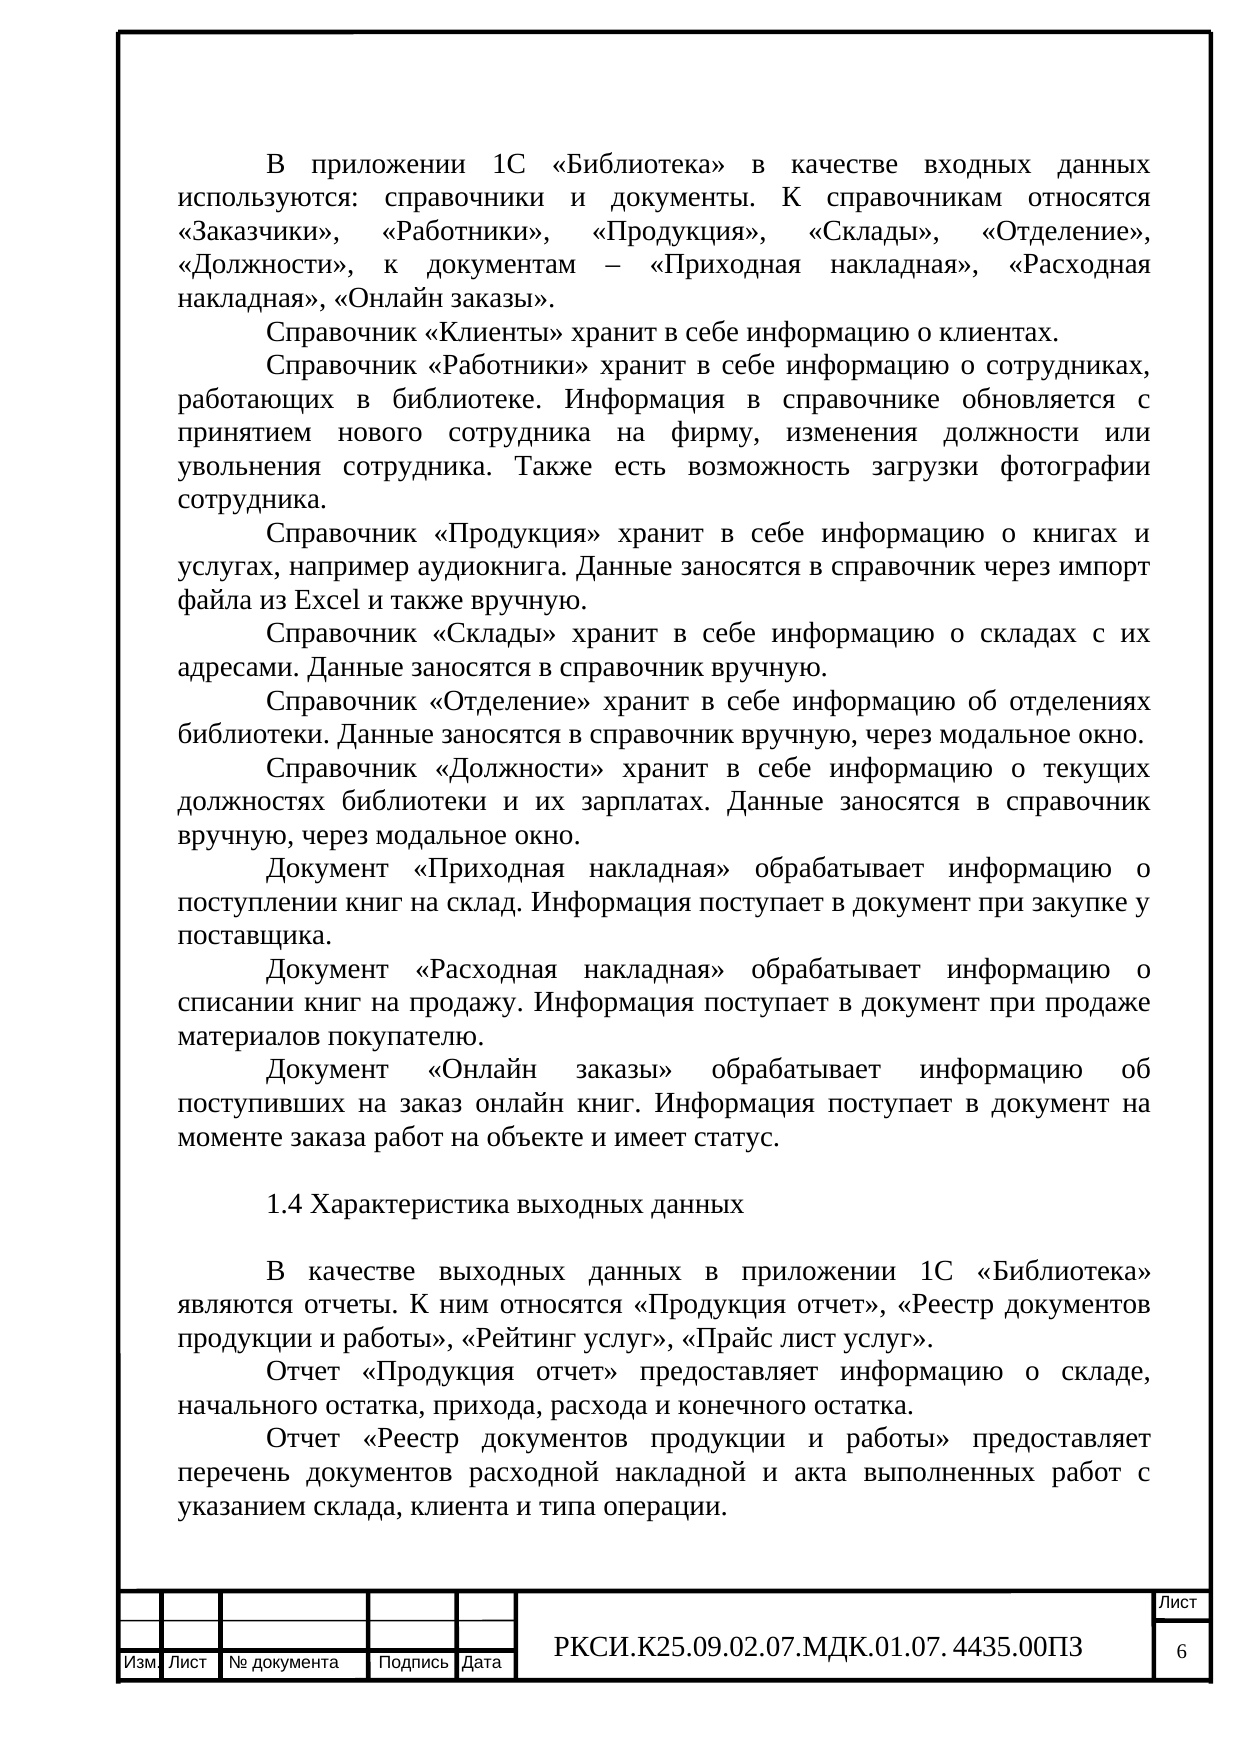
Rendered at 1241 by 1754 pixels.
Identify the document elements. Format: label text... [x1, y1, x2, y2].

text Документ «Расходная накладная» обрабатывает информацию о списании книг на продажу. Информация поступает в документ при продаже материалов покупателю. [177, 951, 1152, 1052]
text Справочник «Работники» хранит в себе информацию о сотрудниках, работающих в библиотеке. Информация в справочнике обновляется с принятием нового сотрудника на фирму, изменения должности или увольнения сотрудника. Также есть возможность загрузки фотографии сотрудника. [177, 347, 1152, 515]
text Справочник «Продукция» хранит в себе информацию о книгах и услугах, например аудиокнига. Данные заносятся в справочник через импорт файла из Excel и также вручную. [177, 515, 1152, 616]
text Отчет «Реестр документов продукции и работы» предоставляет перечень документов расходной накладной и акта выполненных работ с указанием склада, клиента и типа операции. [177, 1421, 1152, 1521]
text Отчет «Продукция отчет» предоставляет информацию о складе, начального остатка, прихода, расхода и конечного остатка. [177, 1353, 1152, 1421]
text В качестве выходных данных в приложении 1С «Библиотека» являются отчеты. К ним относятся «Продукция отчет», «Реестр документов продукции и работы», «Рейтинг услуг», «Прайс лист услуг». [177, 1253, 1152, 1353]
text Справочник «Должности» хранит в себе информацию о текущих должностях библиотеки и их зарплатах. Данные заносятся в справочник вручную, через модальное окно. [177, 750, 1152, 850]
text Документ «Онлайн заказы» обрабатывает информацию об поступивших на заказ онлайн книг. Информация поступает в документ на моменте заказа работ на объекте и имеет статус. [177, 1052, 1152, 1152]
text Справочник «Склады» хранит в себе информацию о складах с их адресами. Данные заносятся в справочник вручную. [177, 616, 1152, 683]
text 1.4 Характеристика выходных данных [177, 1186, 1152, 1219]
text Справочник «Отделение» хранит в себе информацию об отделениях библиотеки. Данные заносятся в справочник вручную, через модальное окно. [177, 683, 1152, 750]
text Документ «Приходная накладная» обрабатывает информацию о поступлении книг на склад. Информация поступает в документ при закупке у поставщика. [177, 850, 1152, 951]
text В приложении 1С «Библиотека» в качестве входных данных используются: справочники и документы. К справочникам относятся «Заказчики», «Работники», «Продукция», «Склады», «Отделение», «Должности», к документам – «Приходная накладная», «Расходная накладная», «Онлайн заказы». [177, 146, 1152, 314]
text Справочник «Клиенты» хранит в себе информацию о клиентах. [177, 314, 1152, 347]
